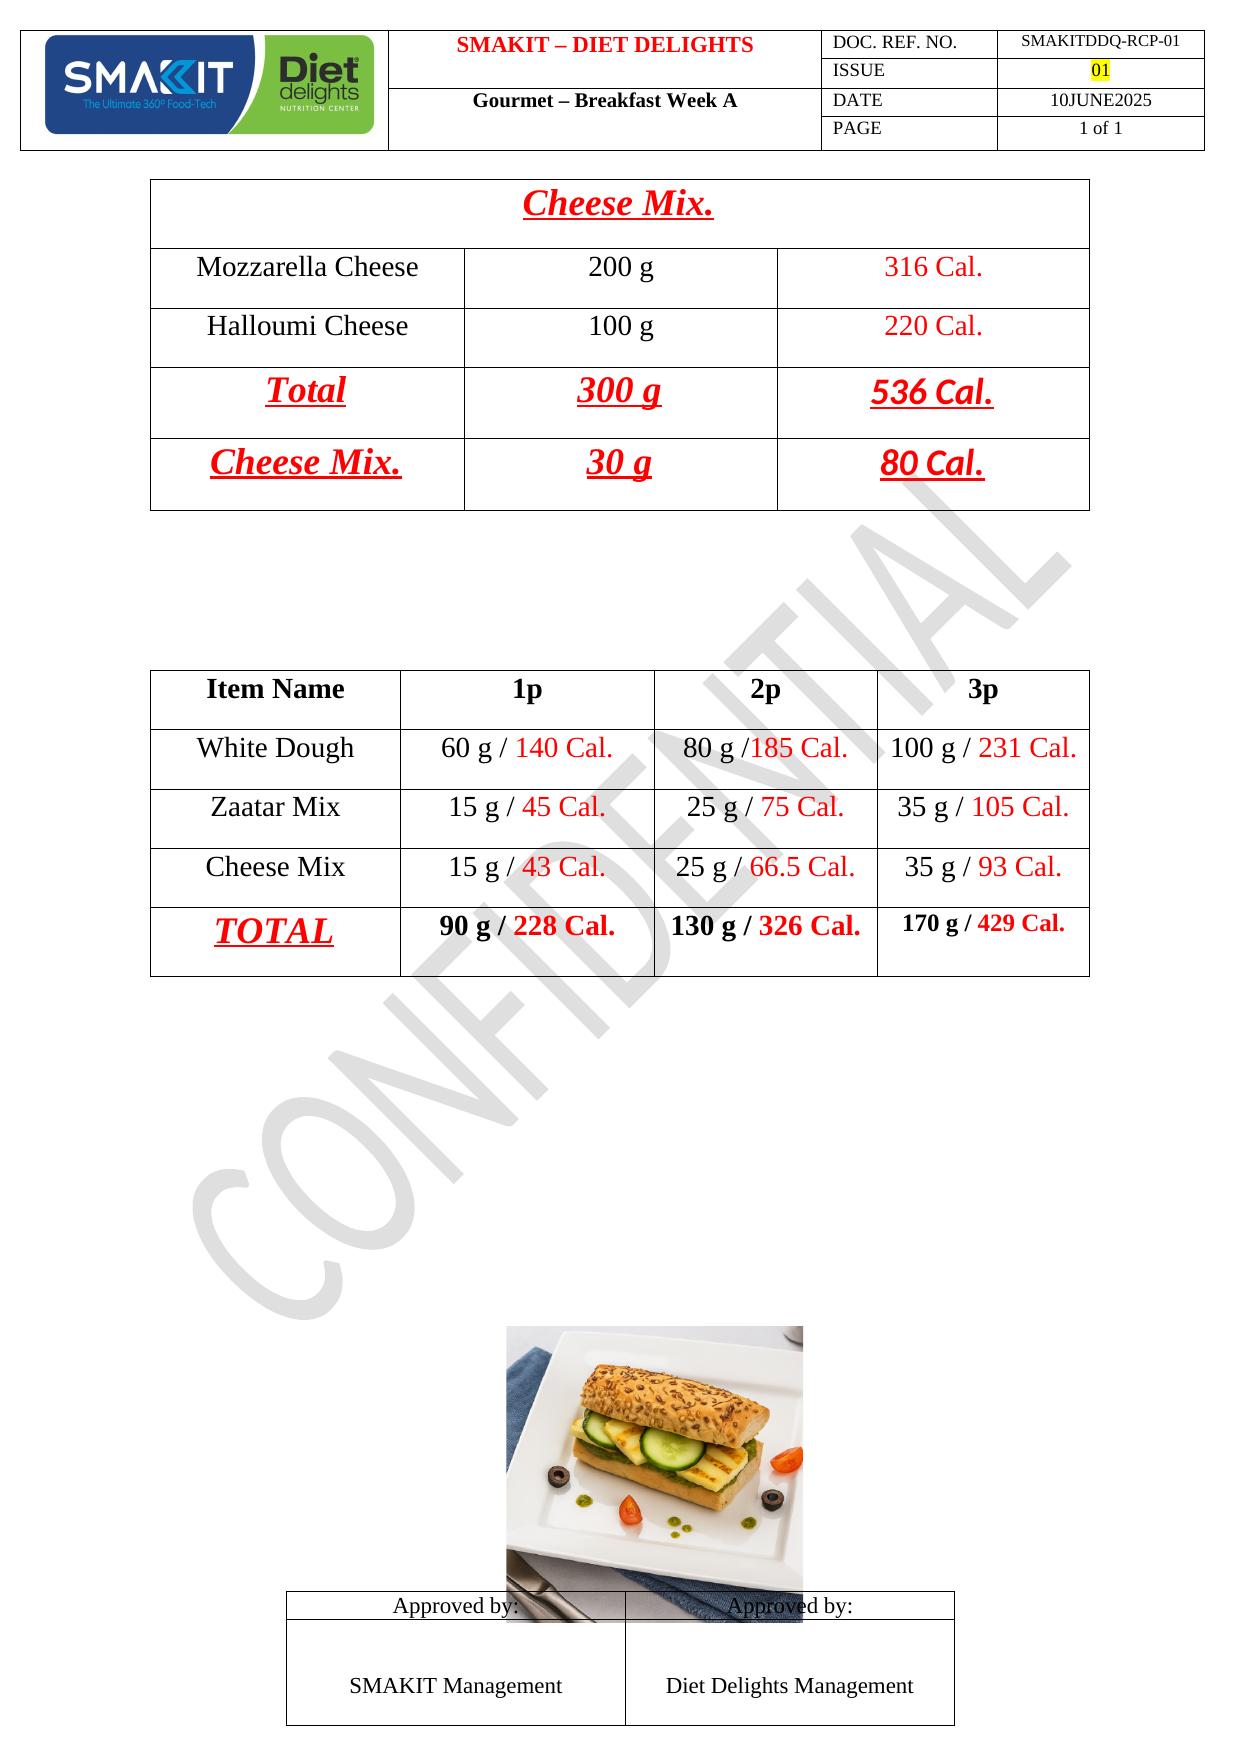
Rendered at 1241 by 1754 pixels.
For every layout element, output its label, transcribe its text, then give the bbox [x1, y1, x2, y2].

table_header 2p [655, 671, 877, 729]
table_cell Mozzarella Cheese [151, 249, 464, 307]
table_cell 15 g / 45 Cal. [401, 790, 654, 848]
table_header 3p [878, 671, 1089, 729]
table_cell Cheese Mix [151, 849, 400, 907]
table_cell Zaatar Mix [151, 790, 400, 848]
table_cell 30 g [465, 439, 777, 510]
table_cell 100 g [465, 309, 777, 367]
table_cell 220 Cal. [778, 309, 1089, 367]
table_header Item Name [151, 671, 400, 729]
picture [44, 33, 376, 136]
table_cell 15 g / 43 Cal. [401, 849, 654, 907]
table_cell 536 Cal. [778, 368, 1089, 438]
table_cell Cheese Mix. [151, 180, 1089, 248]
table_cell TOTAL [151, 908, 400, 976]
table_cell White Dough [151, 730, 400, 788]
table_cell 35 g / 93 Cal. [878, 849, 1089, 907]
table_cell Total [151, 368, 464, 438]
table_cell 35 g / 105 Cal. [878, 790, 1089, 848]
table_header 1p [401, 671, 654, 729]
table_cell 170 g / 429 Cal. [878, 908, 1089, 976]
table_cell 100 g / 231 Cal. [878, 730, 1089, 788]
table_cell 25 g / 75 Cal. [655, 790, 877, 848]
picture [506, 1326, 804, 1591]
table_cell 316 Cal. [778, 249, 1089, 307]
table_cell 80 g /185 Cal. [655, 730, 877, 788]
table_cell 60 g / 140 Cal. [401, 730, 654, 788]
table_cell Halloumi Cheese [151, 309, 464, 367]
table_cell 80 Cal. [778, 439, 1089, 510]
picture [506, 1592, 625, 1619]
table_cell 90 g / 228 Cal. [401, 908, 654, 976]
table_cell 200 g [465, 249, 777, 307]
table_cell 130 g / 326 Cal. [655, 908, 877, 976]
table_cell 300 g [465, 368, 777, 438]
table_cell Cheese Mix. [151, 439, 464, 510]
table_cell 25 g / 66.5 Cal. [655, 849, 877, 907]
picture [626, 1592, 804, 1619]
